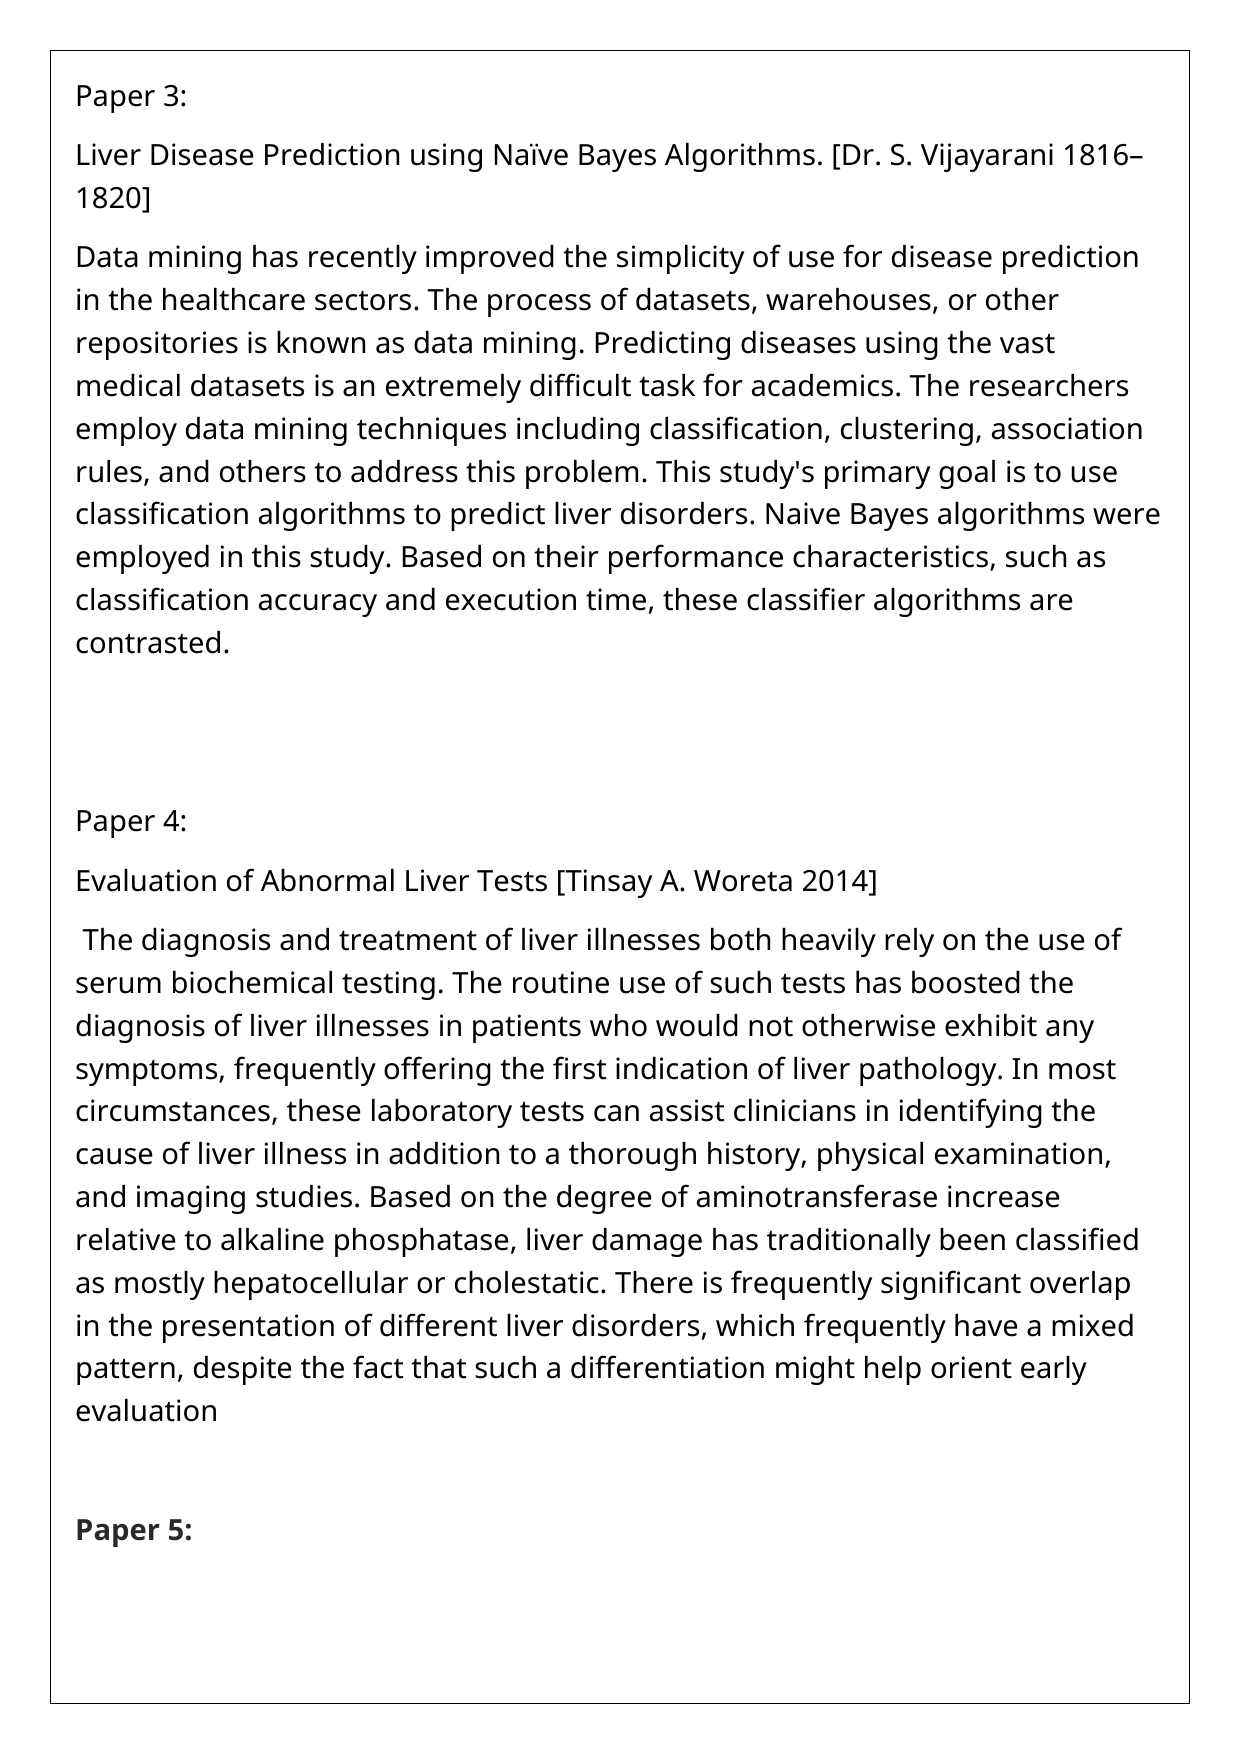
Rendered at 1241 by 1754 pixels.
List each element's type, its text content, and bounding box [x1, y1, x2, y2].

text Evaluation of Abnormal Liver Tests [Tinsay A. Woreta 2014] [75, 860, 1165, 900]
text Paper 3: [75, 75, 1165, 115]
text Paper 5: [75, 1509, 1165, 1549]
text Paper 4: [75, 801, 1165, 840]
text Liver Disease Prediction using Naïve Bayes Algorithms. [Dr. S. Vijayarani 1816–1820] [75, 134, 1165, 217]
text The diagnosis and treatment of liver illnesses both heavily rely on the use of serum biochemical testing. The routine use of such tests has boosted the diagnosis of liver illnesses in patients who would not otherwise exhibit any symptoms, frequently offering the first indication of liver pathology. In most circumstances, these laboratory tests can assist clinicians in identifying the cause of liver illness in addition to a thorough history, physical examination, and imaging studies. Based on the degree of aminotransferase increase relative to alkaline phosphatase, liver damage has traditionally been classified as mostly hepatocellular or cholestatic. There is frequently significant overlap in the presentation of different liver disorders, which frequently have a mixed pattern, despite the fact that such a differentiation might help orient early evaluation [75, 919, 1165, 1430]
text Data mining has recently improved the simplicity of use for disease prediction in the healthcare sectors. The process of datasets, warehouses, or other repositories is known as data mining. Predicting diseases using the vast medical datasets is an extremely difficult task for academics. The researchers employ data mining techniques including classification, clustering, association rules, and others to address this problem. This study's primary goal is to use classification algorithms to predict liver disorders. Naive Bayes algorithms were employed in this study. Based on their performance characteristics, such as classification accuracy and execution time, these classifier algorithms are contrasted. [75, 237, 1165, 662]
